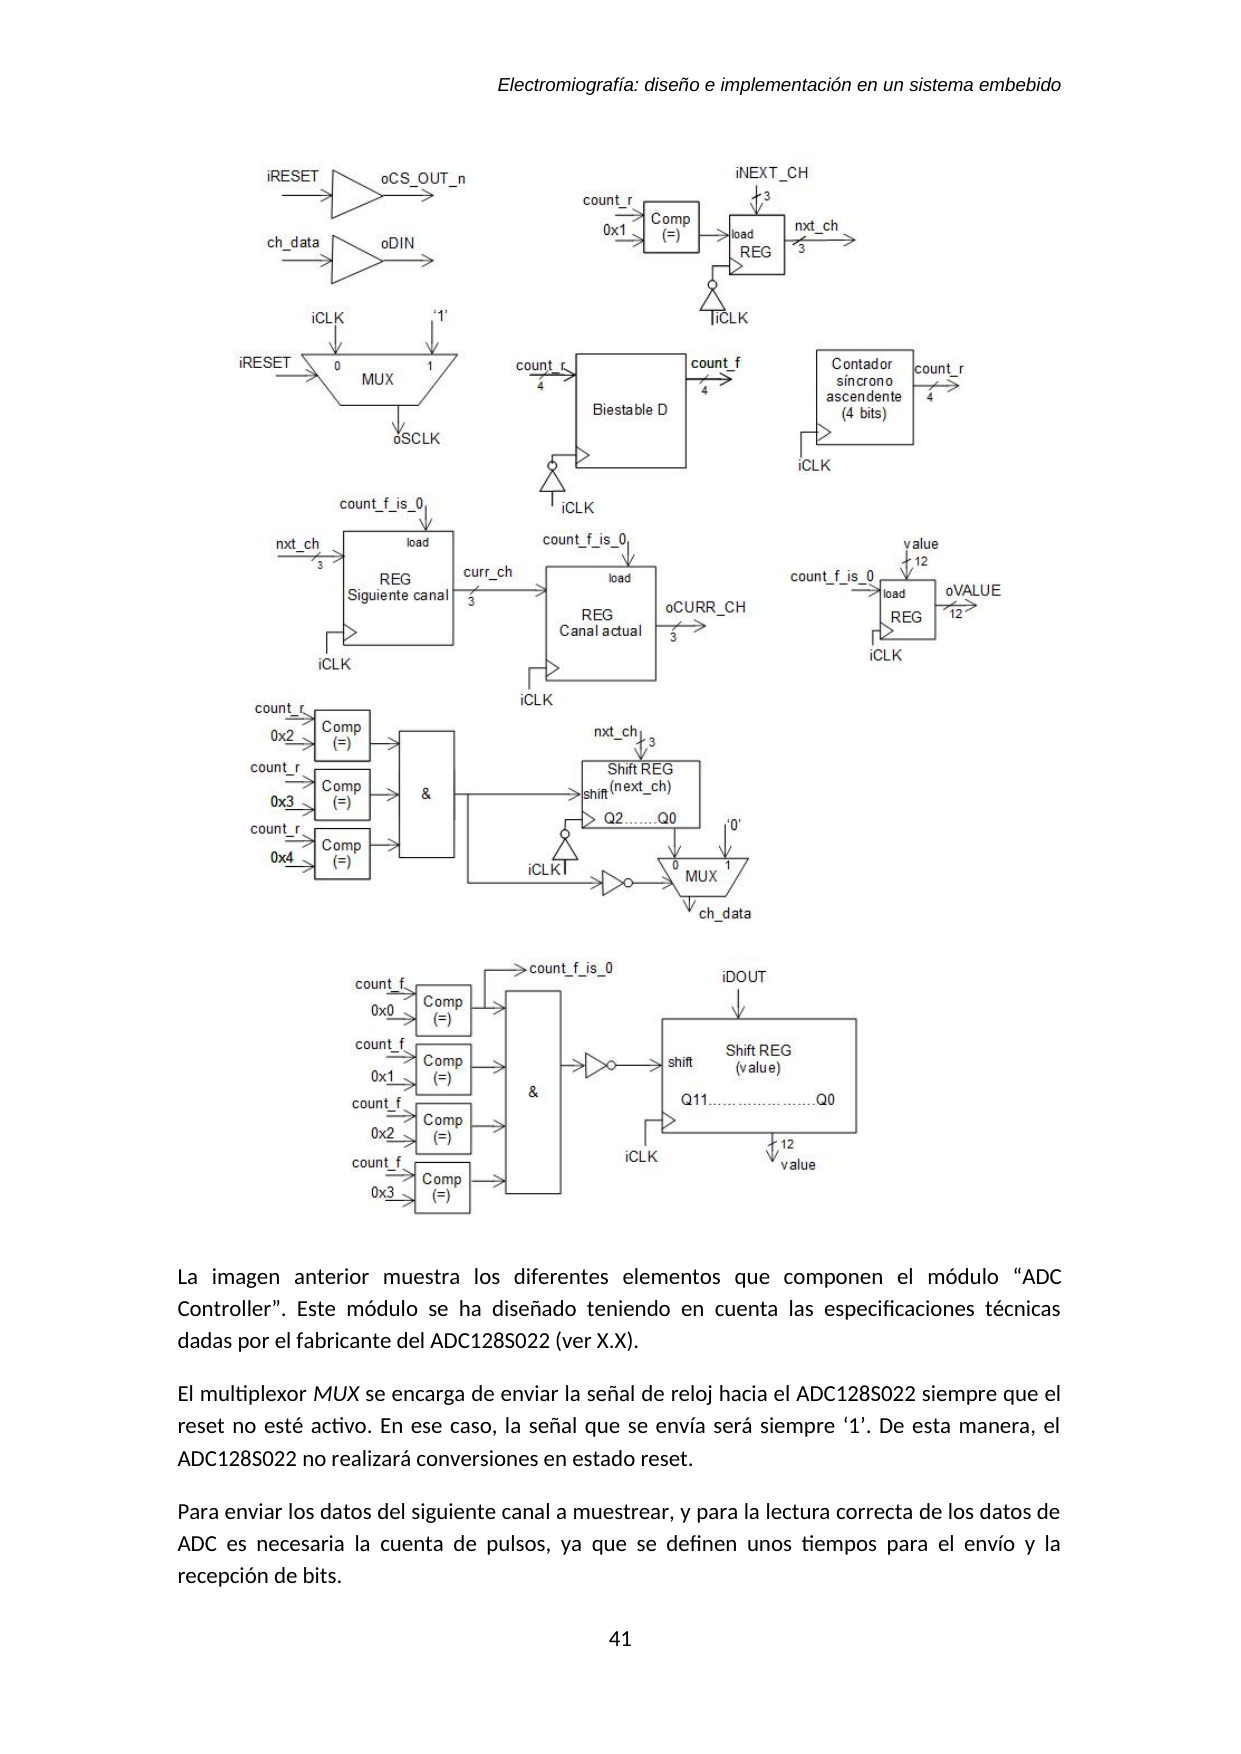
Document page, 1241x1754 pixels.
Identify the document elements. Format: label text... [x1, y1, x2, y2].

picture [223, 147, 1018, 1238]
text La imagen anterior muestra los diferentes elementos que componen el módulo “ADC Controller”. Este módulo se ha diseñado teniendo en cuenta las especificaciones técnicas dadas por el fabricante del ADC128S022 (ver X.X). [177, 1262, 1063, 1354]
text Para enviar los datos del siguiente canal a muestrear, y para la lectura correcta de los datos de ADC es necesaria la cuenta de pulsos, ya que se definen unos tiempos para el envío y la recepción de bits. [177, 1497, 1063, 1589]
text El multiplexor MUX se encarga de enviar la señal de reloj hacia el ADC128S022 siempre que el reset no esté activo. En ese caso, la señal que se envía será siempre ‘1’. De esta manera, el ADC128S022 no realizará conversiones en estado reset. [177, 1379, 1063, 1472]
